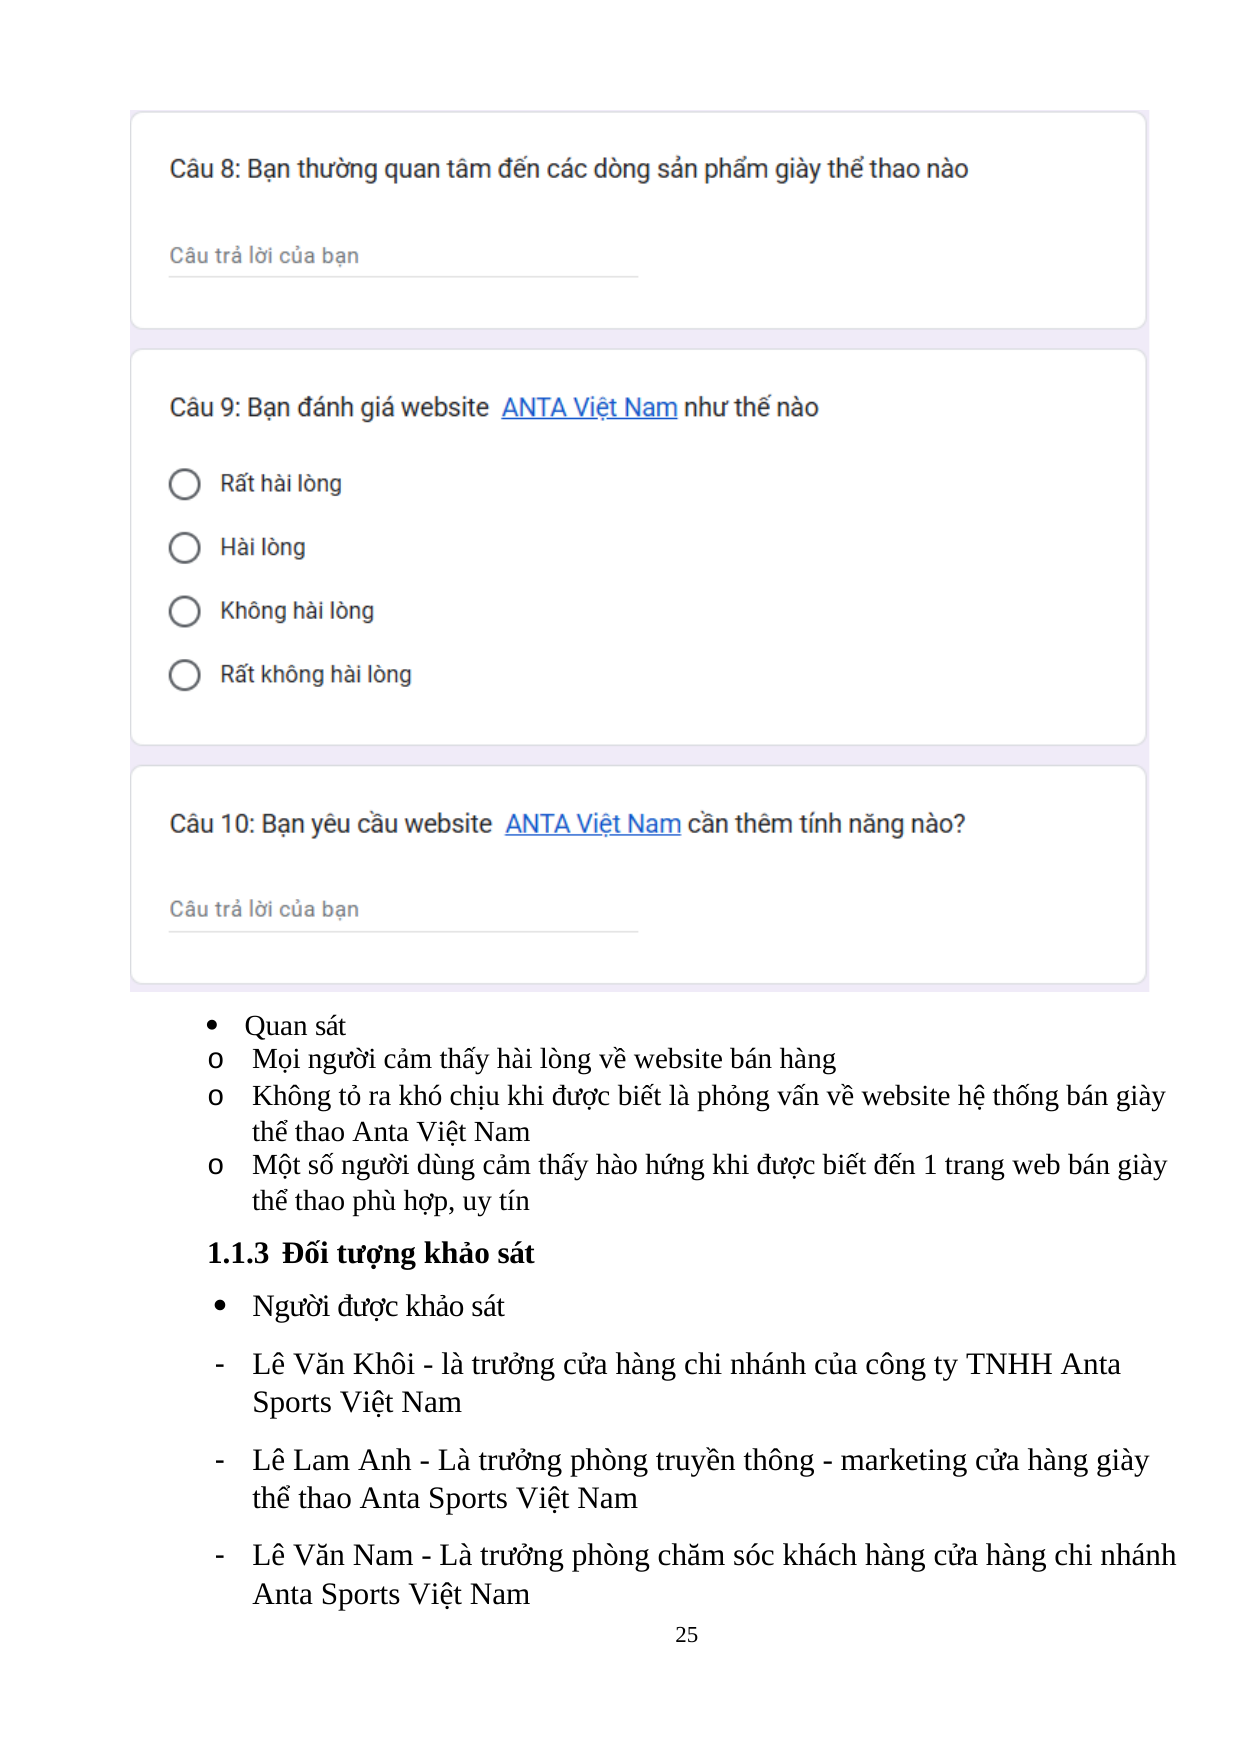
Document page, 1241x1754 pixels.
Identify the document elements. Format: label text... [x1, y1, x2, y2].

list Lê Văn Khôi - là trưởng cửa hàng chi nhánh của công ty TNHH Anta Sports Việt Nam [214, 1341, 1196, 1419]
list Không tỏ ra khó chịu khi được biết là phỏng vấn về website hệ thống bán giày thể thao Anta Việt Nam [207, 1078, 1196, 1147]
list Người được khảo sát [214, 1287, 1196, 1323]
list Lê Lam Anh - Là trưởng phòng truyền thông - marketing cửa hàng giày thể thao Anta Sports Việt Nam [214, 1436, 1196, 1515]
list Quan sát [207, 1008, 1196, 1042]
list Đối tượng khảo sát [207, 1234, 1196, 1270]
list Một số người dùng cảm thấy hào hứng khi được biết đến 1 trang web bán giày thể thao phù hợp, uy tín [207, 1147, 1196, 1217]
picture [130, 110, 1150, 992]
list Lê Văn Nam - Là trưởng phòng chăm sóc khách hàng cửa hàng chi nhánh Anta Sports Việt Nam [214, 1532, 1196, 1611]
list Mọi người cảm thấy hài lòng về website bán hàng [207, 1042, 1196, 1078]
